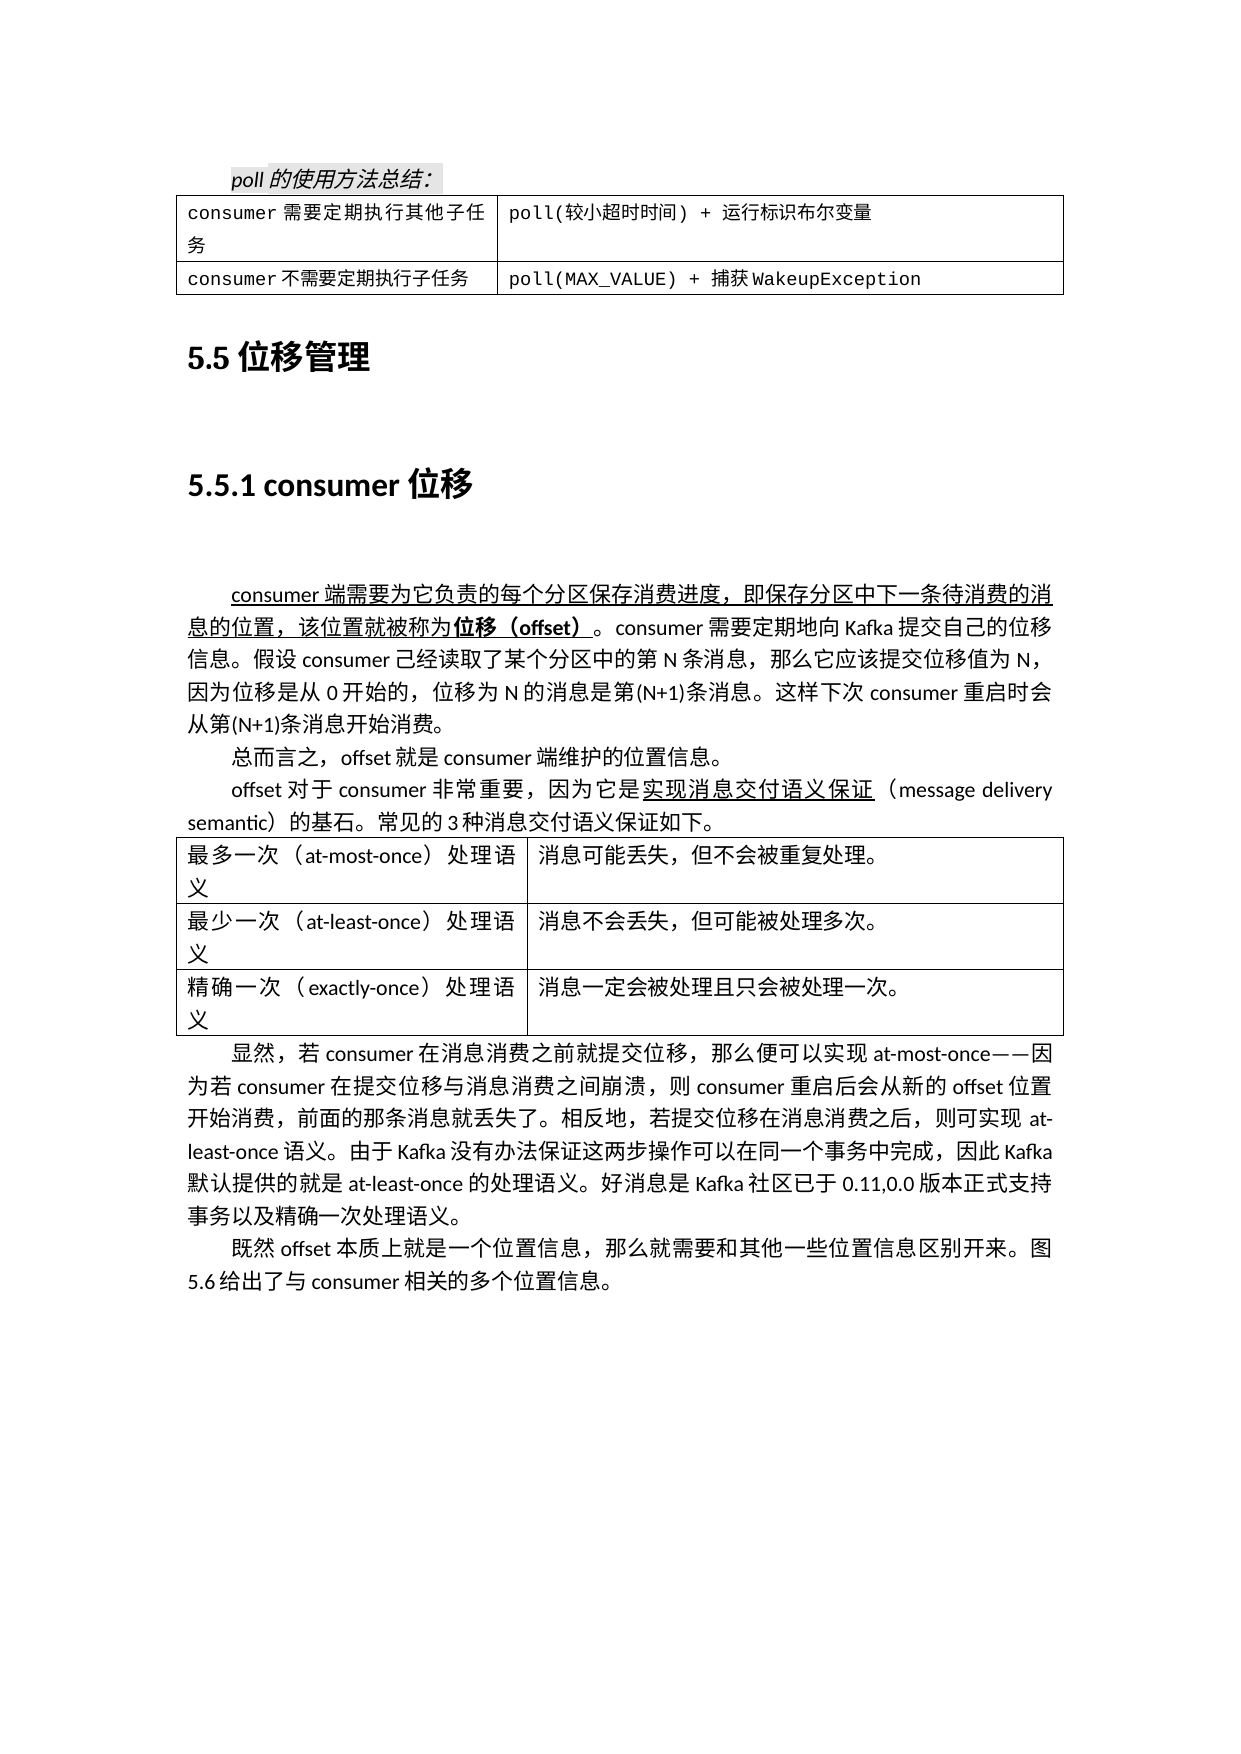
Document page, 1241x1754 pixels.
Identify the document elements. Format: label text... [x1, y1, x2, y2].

table_header 消息可能丢失，但不会被重复处理。 [528, 838, 1063, 903]
table_header 最多一次（at-most-once）处理语义 [177, 838, 527, 903]
table_cell 消息一定会被处理且只会被处理一次。 [528, 970, 1063, 1035]
text offset对于consumer非常重要，因为它是实现消息交付语义保证（message delivery semantic）的基石。常见的3种消息交付语义保证如下。 [187, 772, 1053, 837]
table_cell 精确一次（exactly-once）处理语义 [177, 970, 527, 1035]
table_header poll(较小超时时间) + 运行标识布尔变量 [498, 196, 1063, 261]
subtitle 5.5 位移管理 [187, 322, 1053, 387]
table_cell consumer不需要定期执行子任务 [177, 262, 497, 294]
table_cell 消息不会丢失，但可能被处理多次。 [528, 904, 1063, 969]
table_cell 最少一次（at-least-once）处理语义 [177, 904, 527, 969]
text 总而言之，offset就是consumer端维护的位置信息。 [187, 739, 1053, 772]
subtitle 5.5.1 consumer位移 [187, 449, 1053, 514]
text 显然，若consumer在消息消费之前就提交位移，那么便可以实现at-most-once——因为若consumer在提交位移与消息消费之间崩溃，则consumer重启后会从新的offset位置开始消费，前面的那条消息就丢失了。相反地，若提交位移在消息消费之后，则可实现at-least-once语义。由于Kafka没有办法保证这两步操作可以在同一个事务中完成，因此Kafka默认提供的就是at-least-once的处理语义。好消息是Kafka社区已于0.11,0.0版本正式支持事务以及精确一次处理语义。 [187, 1036, 1053, 1231]
text 既然offset本质上就是一个位置信息，那么就需要和其他一些位置信息区别开来。图5.6给出了与consumer相关的多个位置信息。 [187, 1231, 1053, 1296]
text poll的使用方法总结： [187, 162, 1053, 194]
table_cell poll(MAX_VALUE) + 捕获WakeupException [498, 262, 1063, 294]
table_header consumer需要定期执行其他子任务 [177, 196, 497, 261]
text consumer端需要为它负责的每个分区保存消费进度，即保存分区中下一条待消费的消息的位置，该位置就被称为位移（offset）。consumer需要定期地向Kafka提交自己的位移信息。假设consumer己经读取了某个分区中的第N条消息，那么它应该提交位移值为N，因为位移是从0开始的，位移为N的消息是第(N+1)条消息。这样下次consumer重启时会从第(N+1)条消息开始消费。 [187, 577, 1053, 739]
